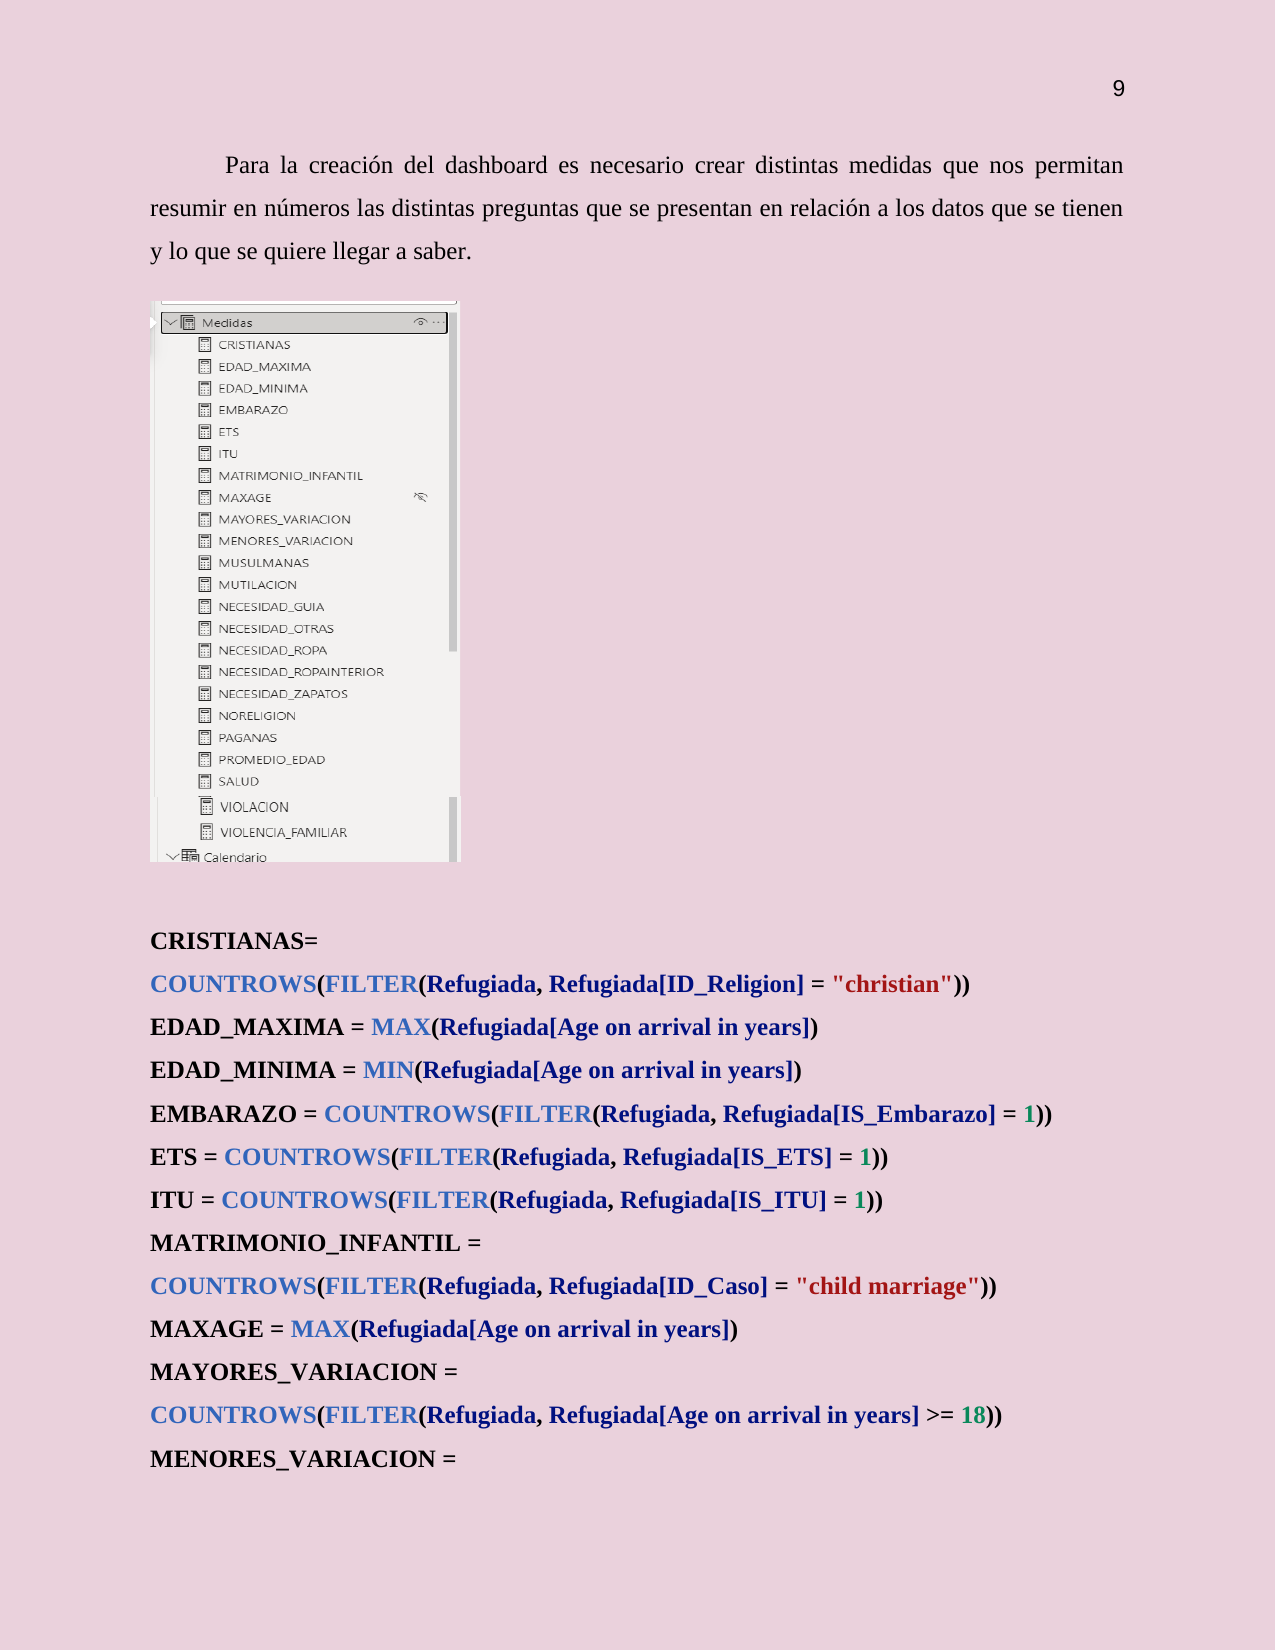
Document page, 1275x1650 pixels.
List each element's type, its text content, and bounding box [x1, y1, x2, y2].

text MENORES_VARIACION = [150, 1444, 1125, 1472]
text COUNTROWS(FILTER(Refugiada, Refugiada[ID_Caso] = "child marriage")) [150, 1271, 1125, 1300]
text COUNTROWS(FILTER(Refugiada, Refugiada[ID_Religion] = "christian")) [150, 969, 1125, 998]
text COUNTROWS(FILTER(Refugiada, Refugiada[Age on arrival in years] >= 18)) [150, 1401, 1125, 1429]
text MATRIMONIO_INFANTIL = [150, 1228, 1125, 1257]
text Para la creación del dashboard es necesario crear distintas medidas que nos permitan resumir en números las distintas preguntas que se presentan en relación a los datos que se tienen y lo que se quiere llegar a saber. [150, 150, 1125, 265]
text CRISTIANAS= [150, 926, 1125, 955]
picture [150, 301, 461, 862]
text EDAD_MAXIMA = MAX(Refugiada[Age on arrival in years]) [150, 1012, 1125, 1041]
text ITU = COUNTROWS(FILTER(Refugiada, Refugiada[IS_ITU] = 1)) [150, 1185, 1125, 1214]
text EDAD_MINIMA = MIN(Refugiada[Age on arrival in years]) [150, 1056, 1125, 1084]
text MAYORES_VARIACION = [150, 1357, 1125, 1386]
text MAXAGE = MAX(Refugiada[Age on arrival in years]) [150, 1314, 1125, 1343]
text ETS = COUNTROWS(FILTER(Refugiada, Refugiada[IS_ETS] = 1)) [150, 1142, 1125, 1171]
text EMBARAZO = COUNTROWS(FILTER(Refugiada, Refugiada[IS_Embarazo] = 1)) [150, 1099, 1125, 1127]
